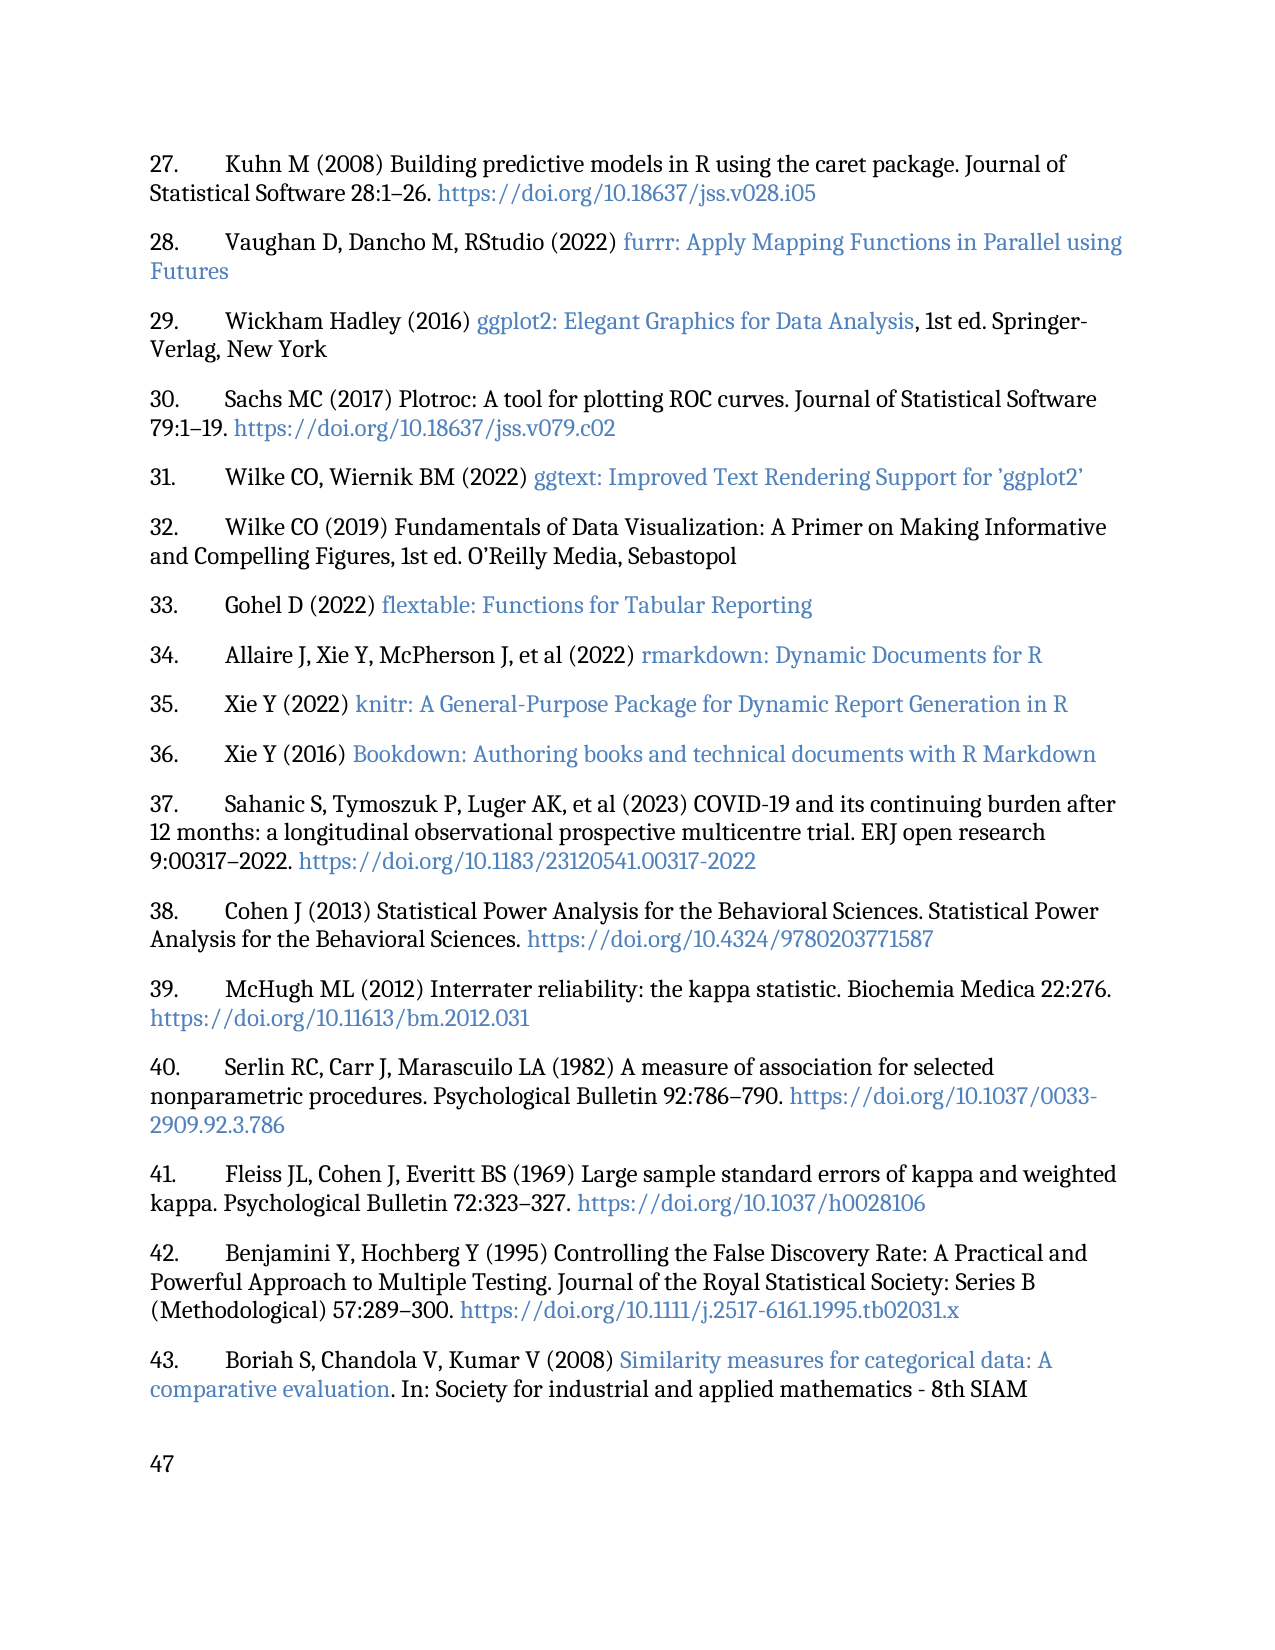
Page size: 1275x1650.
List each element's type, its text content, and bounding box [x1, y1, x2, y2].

text 32. Wilke CO (2019) Fundamentals of Data Visualization: A Primer on Making Informative and Compelling Figures, 1st ed. O’Reilly Media, Sebastopol [150, 513, 1125, 570]
text 38. Cohen J (2013) Statistical Power Analysis for the Behavioral Sciences. Statistical Power Analysis for the Behavioral Sciences. https://doi.org/10.4324/9780203771587 [150, 897, 1125, 954]
text 36. Xie Y (2016) Bookdown: Authoring books and technical documents with R Markdown [150, 740, 1125, 769]
text 27. Kuhn M (2008) Building predictive models in R using the caret package. Journal of Statistical Software 28:1–26. https://doi.org/10.18637/jss.v028.i05 [150, 150, 1125, 207]
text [150, 1346, 1125, 1403]
text 30. Sachs MC (2017) Plotroc: A tool for plotting ROC curves. Journal of Statistical Software 79:1–19. https://doi.org/10.18637/jss.v079.c02 [150, 385, 1125, 442]
text 29. Wickham Hadley (2016) ggplot2: Elegant Graphics for Data Analysis, 1st ed. Springer-Verlag, New York [150, 307, 1125, 364]
text 42. Benjamini Y, Hochberg Y (1995) Controlling the False Discovery Rate: A Practical and Powerful Approach to Multiple Testing. Journal of the Royal Statistical Society: Series B (Methodological) 57:289–300. https://doi.org/10.1111/j.2517-6161.1995.tb02031.x [150, 1239, 1125, 1325]
text 35. Xie Y (2022) knitr: A General-Purpose Package for Dynamic Report Generation in R [150, 690, 1125, 719]
text 28. Vaughan D, Dancho M, RStudio (2022) furrr: Apply Mapping Functions in Parallel using Futures [150, 228, 1125, 286]
text 41. Fleiss JL, Cohen J, Everitt BS (1969) Large sample standard errors of kappa and weighted kappa. Psychological Bulletin 72:323–327. https://doi.org/10.1037/h0028106 [150, 1160, 1125, 1218]
text 39. McHugh ML (2012) Interrater reliability: the kappa statistic. Biochemia Medica 22:276. https://doi.org/10.11613/bm.2012.031 [150, 975, 1125, 1032]
text 37. Sahanic S, Tymoszuk P, Luger AK, et al (2023) COVID-19 and its continuing burden after 12 months: a longitudinal observational prospective multicentre trial. ERJ open research 9:00317–2022. https://doi.org/10.1183/23120541.00317-2022 [150, 789, 1125, 876]
text 34. Allaire J, Xie Y, McPherson J, et al (2022) rmarkdown: Dynamic Documents for R [150, 641, 1125, 669]
text 31. Wilke CO, Wiernik BM (2022) ggtext: Improved Text Rendering Support for ’ggplot2’ [150, 463, 1125, 492]
text 40. Serlin RC, Carr J, Marascuilo LA (1982) A measure of association for selected nonparametric procedures. Psychological Bulletin 92:786–790. https://doi.org/10.1037/0033-2909.92.3.786 [150, 1053, 1125, 1139]
text 33. Gohel D (2022) flextable: Functions for Tabular Reporting [150, 591, 1125, 620]
